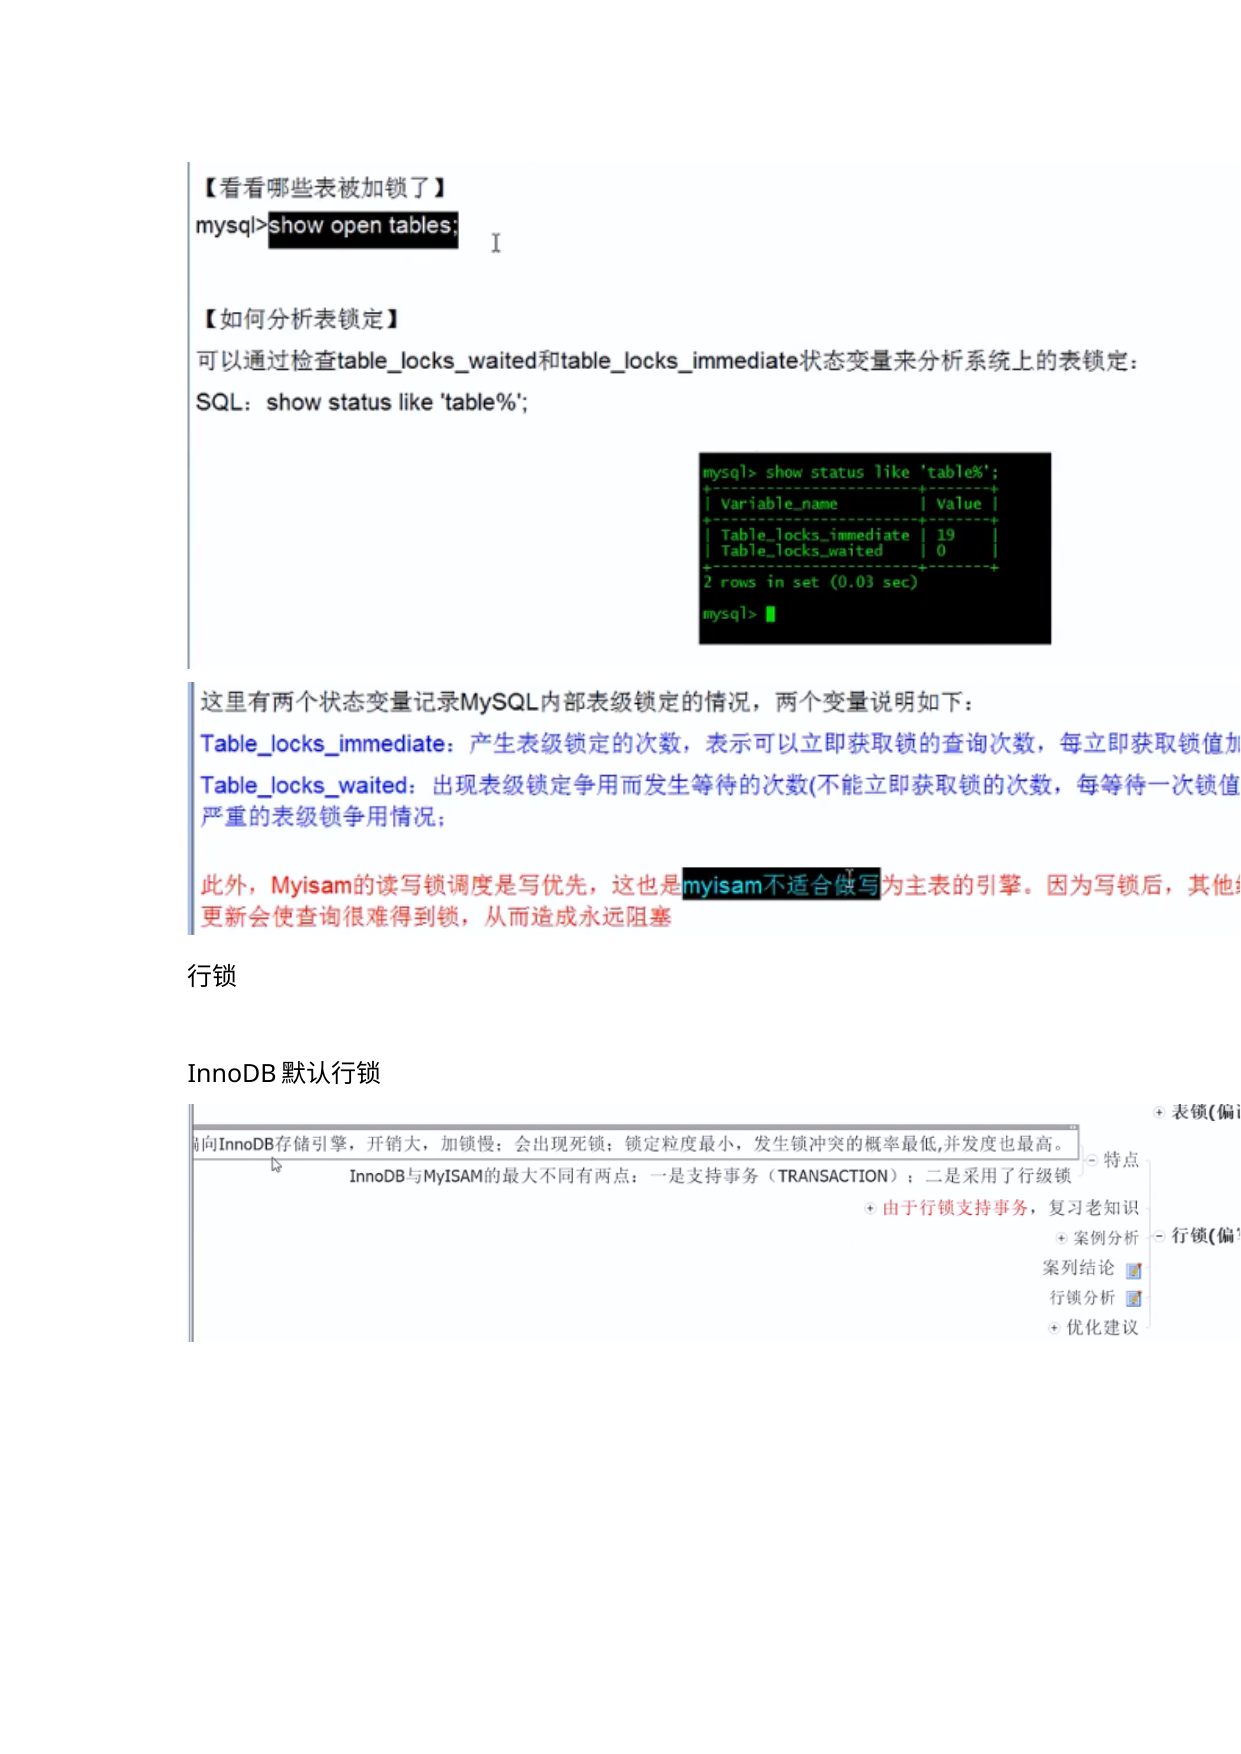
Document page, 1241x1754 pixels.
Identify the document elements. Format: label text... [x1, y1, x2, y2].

picture [187, 162, 1241, 669]
text 行锁 [187, 942, 1053, 1007]
picture [187, 682, 1241, 935]
text InnoDB默认行锁 [187, 1039, 1053, 1104]
picture [187, 1104, 1241, 1342]
